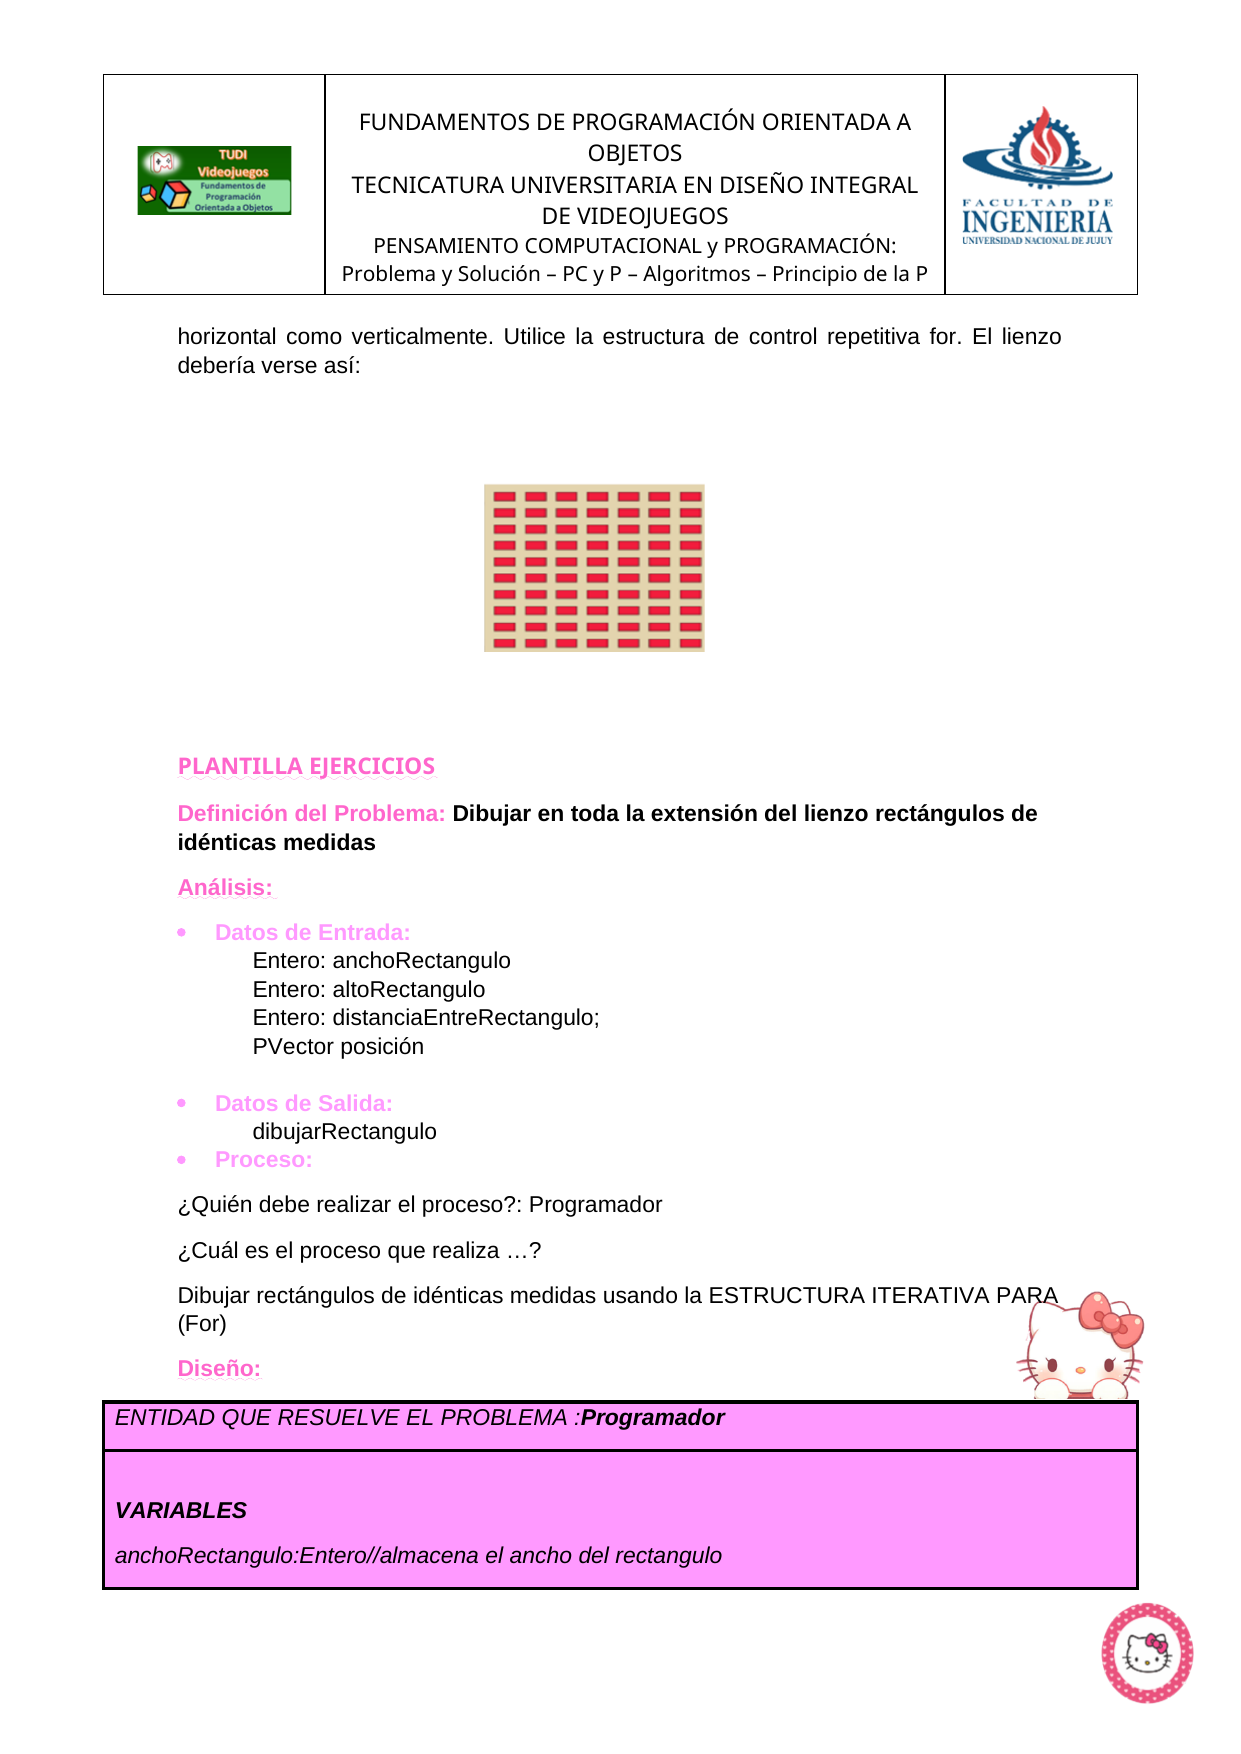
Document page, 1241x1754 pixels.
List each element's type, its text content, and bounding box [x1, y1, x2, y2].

table_header ENTIDAD QUE RESUELVE EL PROBLEMA :Programador [105, 1404, 1136, 1448]
list Datos de Entrada: [177, 919, 1063, 945]
text ¿Quién debe realizar el proceso?: Programador [177, 1191, 1063, 1218]
text Diseño: [177, 1355, 1063, 1382]
list Entero: distanciaEntreRectangulo; [252, 1004, 1063, 1031]
list Datos de Salida: [177, 1089, 1063, 1116]
text PLANTILLA EJERCICIOS [177, 750, 1063, 781]
list PVector posición [252, 1033, 1063, 1059]
list Entero: altoRectangulo [252, 976, 1063, 1002]
list Entero: anchoRectangulo [252, 947, 1063, 974]
text Definición del Problema: Dibujar en toda la extensión del lienzo rectángulos de idénticas medidas [177, 800, 1063, 855]
text Dibujar rectángulos de idénticas medidas usando la ESTRUCTURA ITERATIVA PARA (For) [177, 1282, 1063, 1336]
picture [984, 1288, 1180, 1399]
picture [137, 146, 292, 215]
picture [962, 106, 1113, 244]
list dibujarRectangulo [252, 1118, 1063, 1144]
text Análisis: [177, 874, 1063, 900]
picture [1096, 1598, 1199, 1716]
text ¿Cuál es el proceso que realiza …? [177, 1237, 1063, 1263]
list Proceso: [177, 1146, 1063, 1173]
